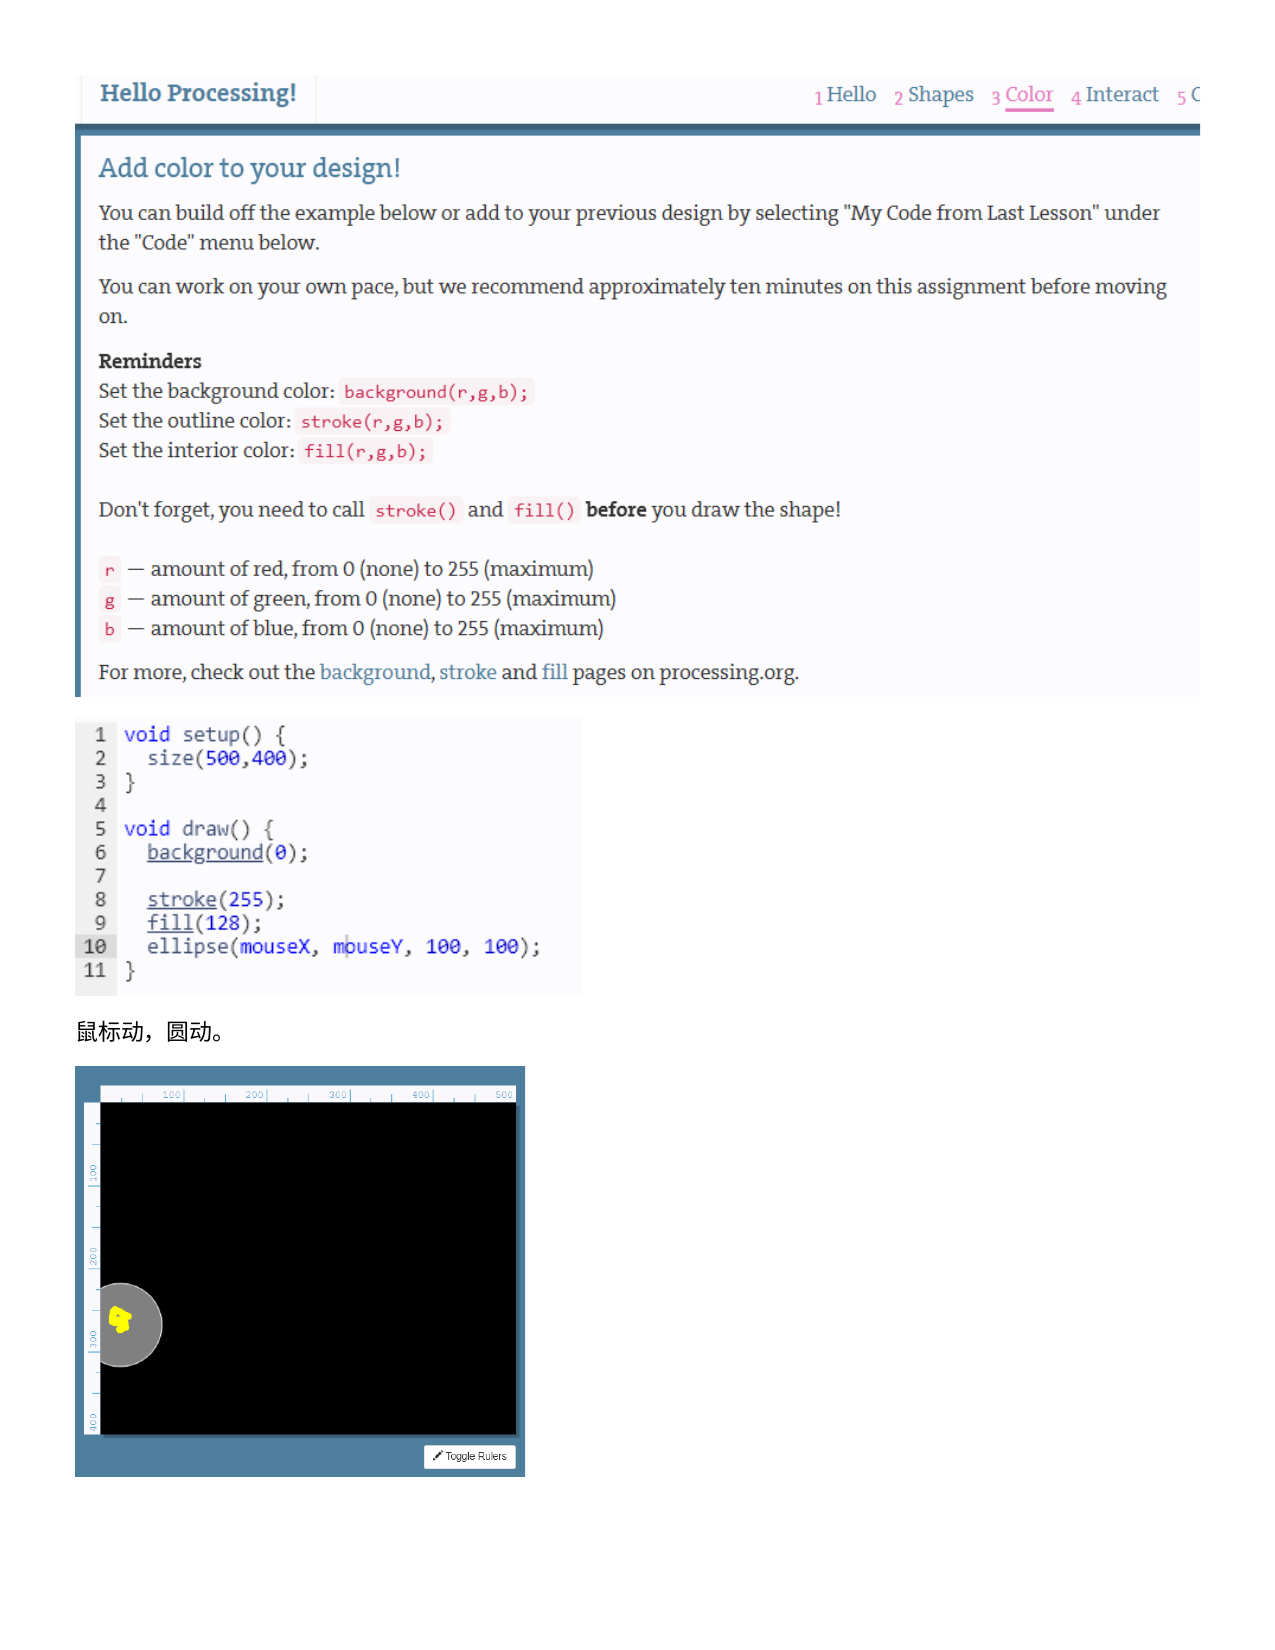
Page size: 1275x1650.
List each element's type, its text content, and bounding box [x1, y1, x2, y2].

picture [75, 715, 583, 996]
text 鼠标动，圆动。 [75, 1014, 1200, 1047]
picture [75, 1066, 526, 1477]
picture [75, 75, 1200, 697]
